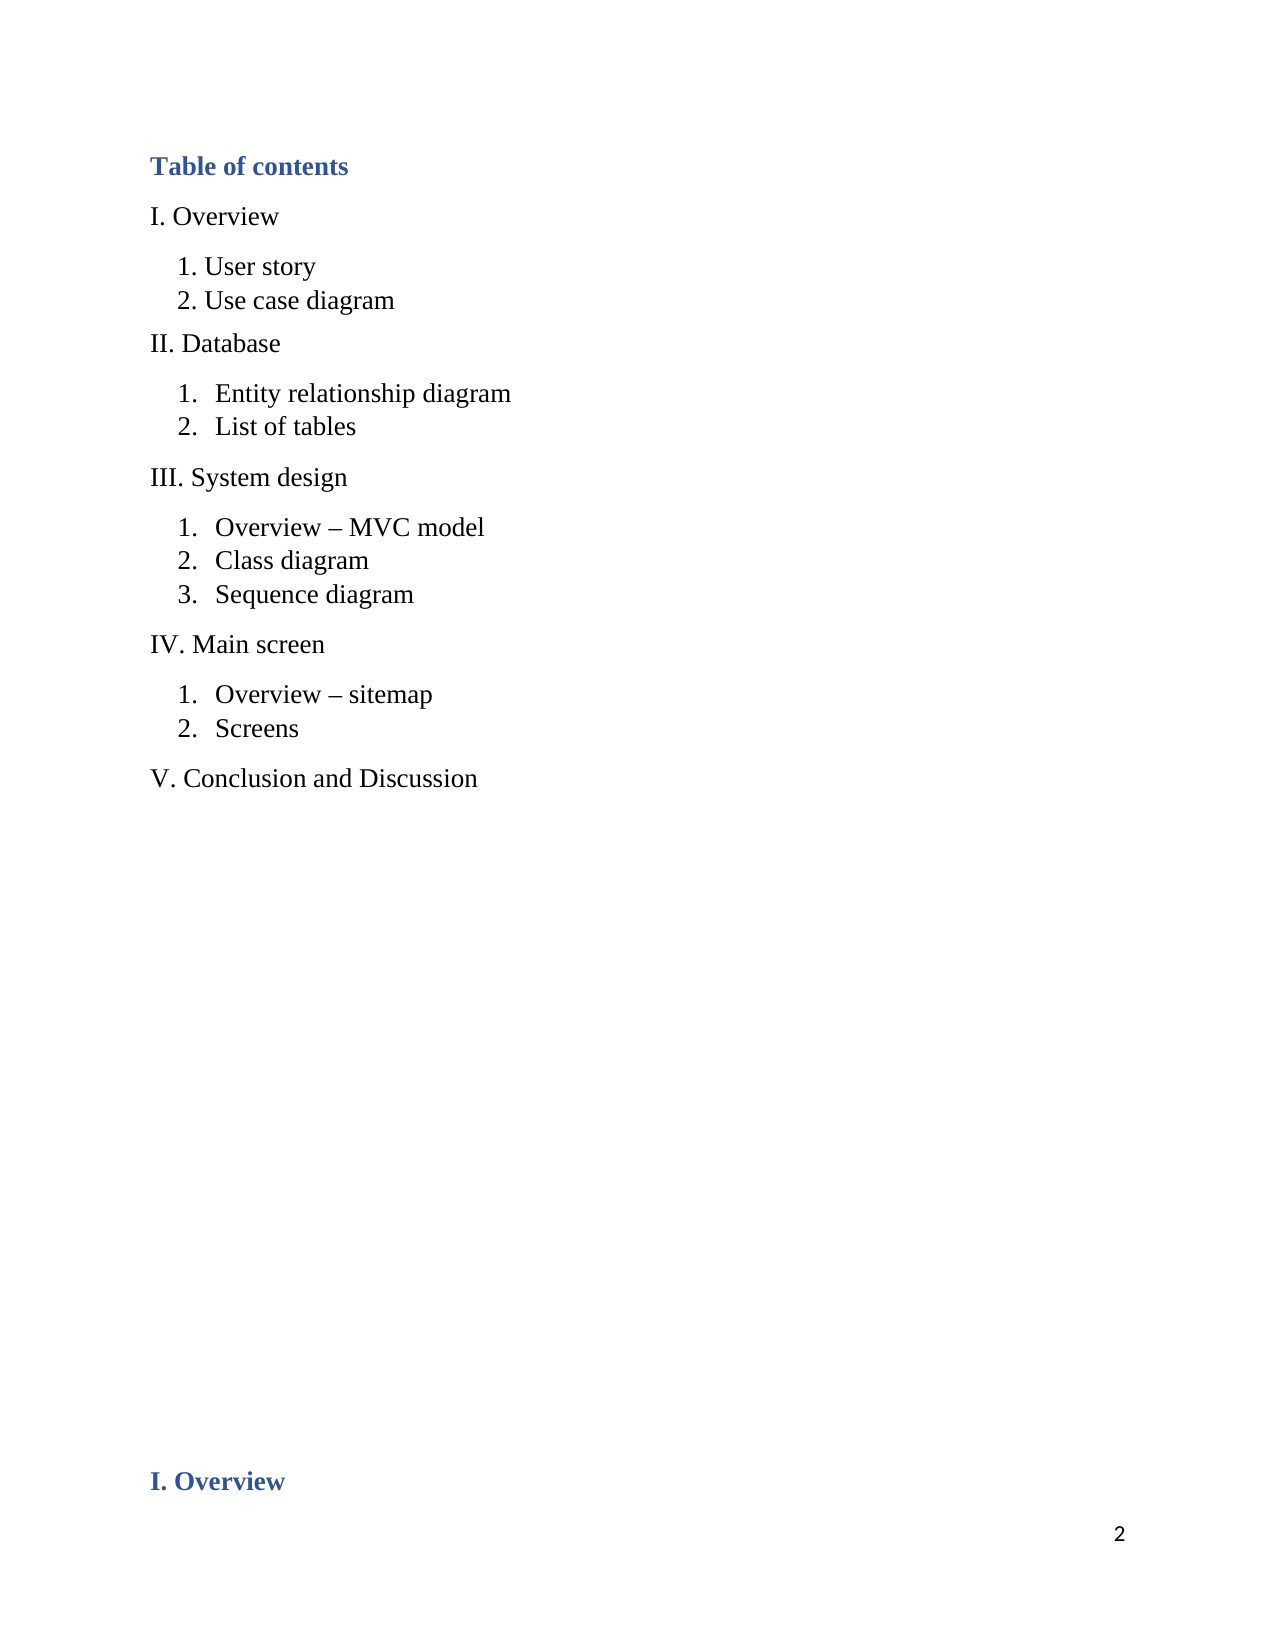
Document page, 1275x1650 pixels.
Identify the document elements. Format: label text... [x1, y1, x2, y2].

list Class diagram [177, 544, 899, 576]
text Table of contents [150, 150, 899, 181]
text V. Conclusion and Discussion [150, 762, 899, 793]
list Entity relationship diagram [177, 377, 899, 408]
list Screens [177, 712, 899, 743]
text IV. Main screen [150, 628, 899, 659]
text I. Overview [150, 1465, 899, 1496]
list Sequence diagram [177, 578, 899, 609]
list Overview – MVC model [177, 511, 899, 542]
list List of tables [177, 411, 899, 442]
text III. System design [150, 461, 899, 492]
text 1. User story [150, 250, 899, 282]
list Overview – sitemap [177, 678, 899, 709]
text II. Database [150, 327, 899, 358]
text I. Overview [150, 200, 899, 231]
text 2. Use case diagram [150, 284, 899, 315]
